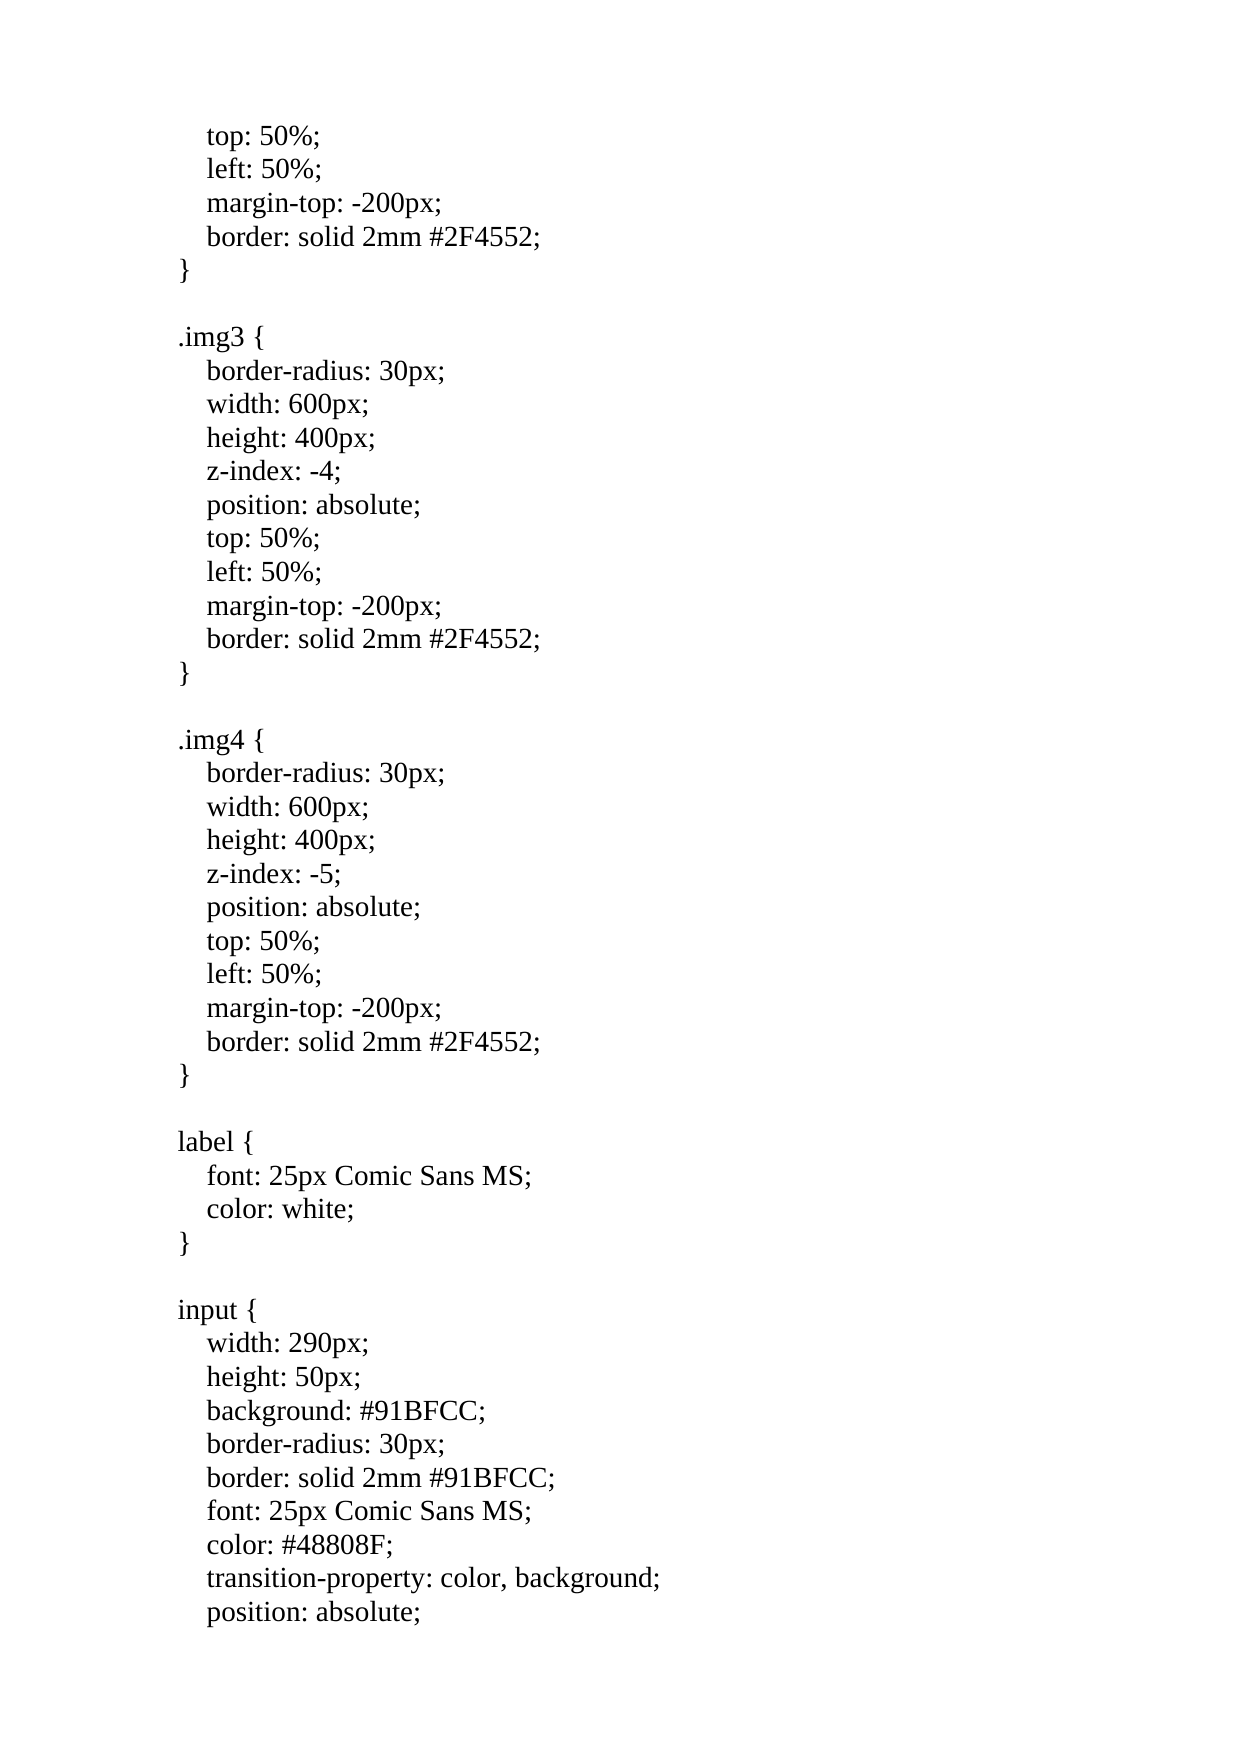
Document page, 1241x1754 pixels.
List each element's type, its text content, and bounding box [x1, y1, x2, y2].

text } [177, 1057, 1152, 1091]
text z-index: -5; [177, 856, 1152, 889]
text top: 50%; [177, 521, 1152, 554]
text border-radius: 30px; [177, 755, 1152, 789]
text top: 50%; [177, 923, 1152, 957]
text margin-top: -200px; [177, 588, 1152, 621]
text color: white; [177, 1191, 1152, 1225]
text width: 600px; [177, 789, 1152, 822]
text font: 25px Comic Sans MS; [177, 1158, 1152, 1191]
text background: #91BFCC; [177, 1393, 1152, 1426]
text position: absolute; [177, 889, 1152, 923]
text border: solid 2mm #91BFCC; [177, 1460, 1152, 1493]
text top: 50%; [177, 118, 1152, 152]
text left: 50%; [177, 554, 1152, 588]
text border: solid 2mm #2F4552; [177, 621, 1152, 655]
text border: solid 2mm #2F4552; [177, 219, 1152, 252]
text .img3 { [177, 319, 1152, 353]
text border: solid 2mm #2F4552; [177, 1024, 1152, 1057]
text label { [177, 1124, 1152, 1158]
text width: 290px; [177, 1326, 1152, 1359]
text color: #48808F; [177, 1527, 1152, 1560]
text margin-top: -200px; [177, 990, 1152, 1024]
text height: 50px; [177, 1359, 1152, 1393]
text width: 600px; [177, 386, 1152, 420]
text } [177, 1225, 1152, 1258]
text transition-property: color, background; [177, 1560, 1152, 1594]
text font: 25px Comic Sans MS; [177, 1493, 1152, 1527]
text left: 50%; [177, 957, 1152, 990]
text left: 50%; [177, 152, 1152, 185]
text input { [177, 1292, 1152, 1326]
text } [177, 655, 1152, 688]
text position: absolute; [177, 487, 1152, 521]
text height: 400px; [177, 420, 1152, 453]
text .img4 { [177, 722, 1152, 755]
text border-radius: 30px; [177, 353, 1152, 386]
text border-radius: 30px; [177, 1426, 1152, 1460]
text z-index: -4; [177, 453, 1152, 487]
text height: 400px; [177, 822, 1152, 856]
text } [177, 252, 1152, 286]
text margin-top: -200px; [177, 185, 1152, 219]
text position: absolute; [177, 1594, 1152, 1627]
